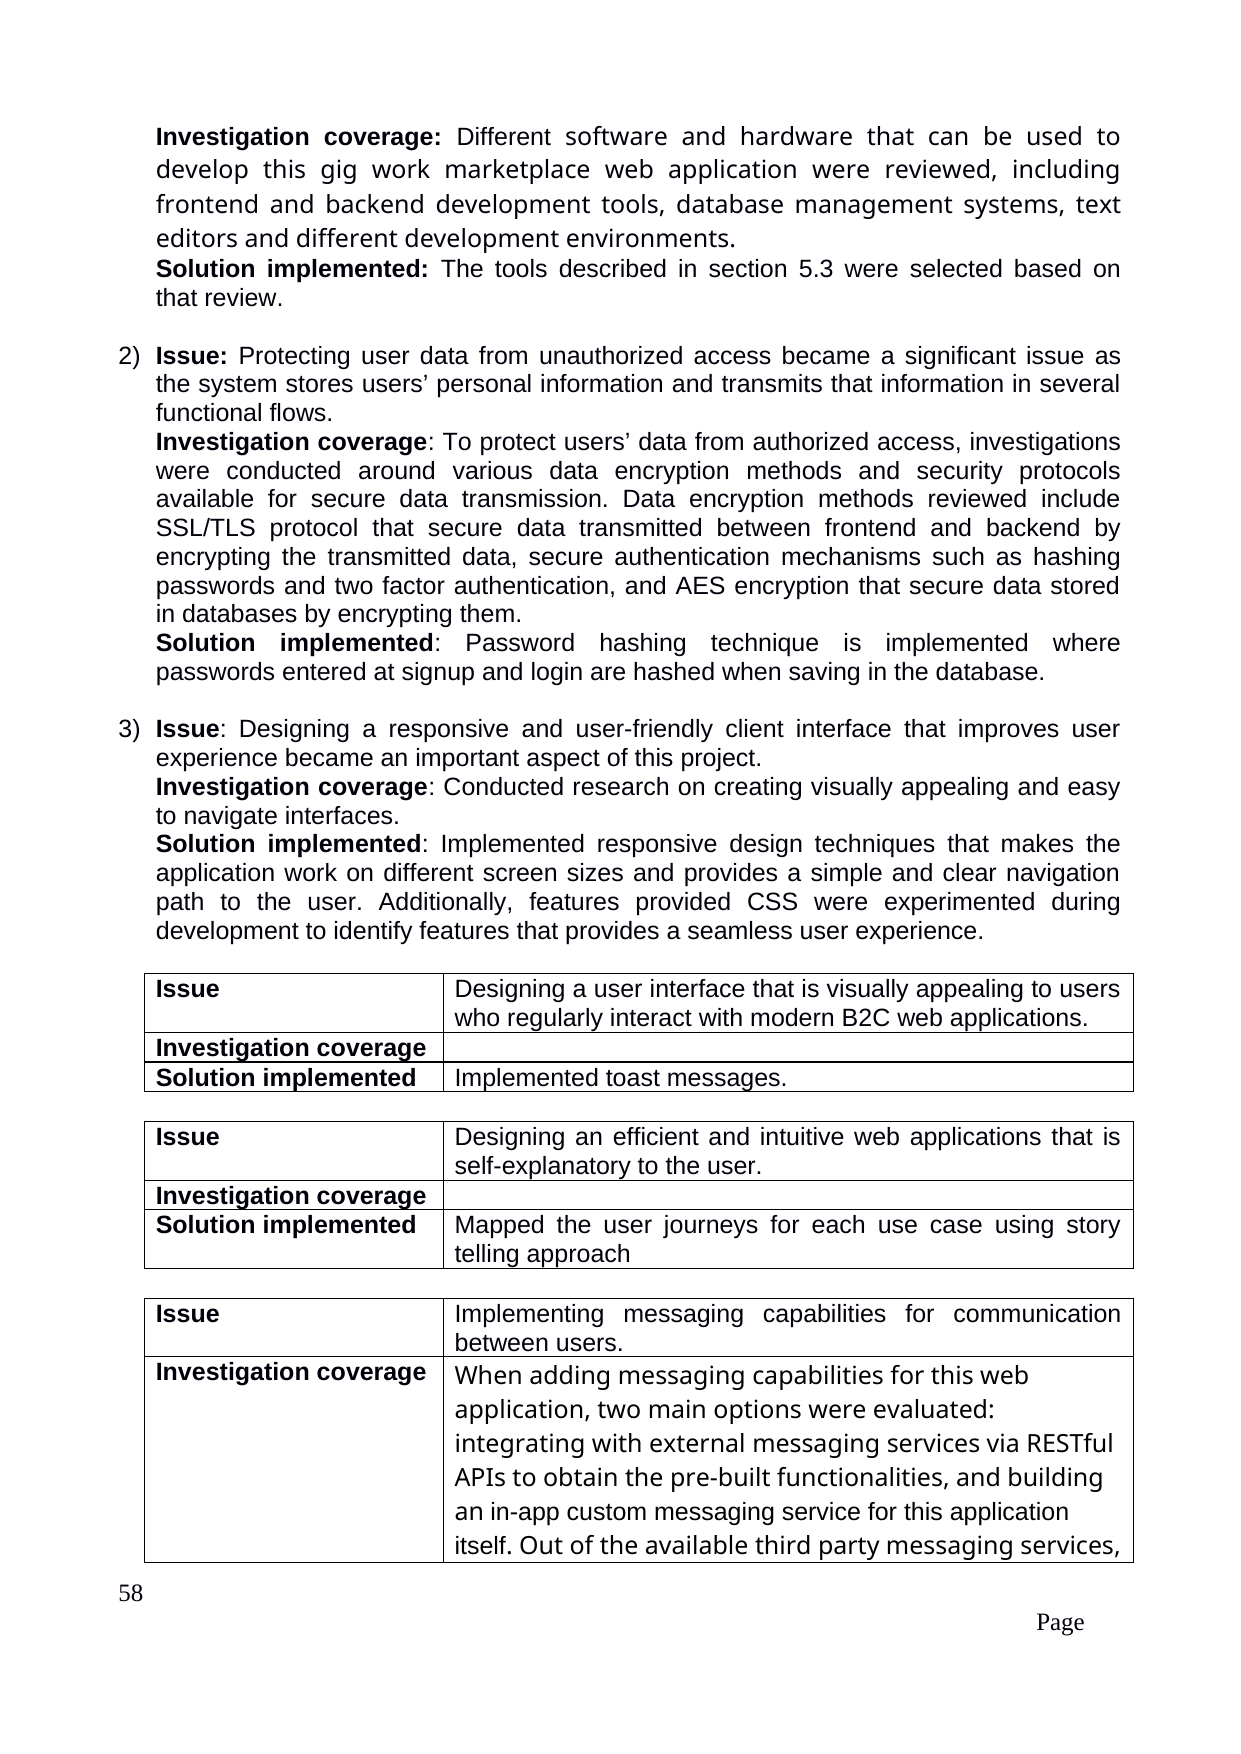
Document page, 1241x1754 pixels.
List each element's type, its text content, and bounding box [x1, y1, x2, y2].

table_cell Investigation coverage [145, 1033, 443, 1061]
table_header Implementing messaging capabilities for communication between users. [444, 1299, 1133, 1356]
table_cell Implemented toast messages. [444, 1063, 1133, 1091]
list Investigation coverage: Conducted research on creating visually appealing and easy to navigate interfaces. [156, 772, 1122, 829]
table_header Issue [145, 1299, 443, 1356]
text Solution implemented: The tools described in section 5.3 were selected based on that review. [156, 254, 1122, 312]
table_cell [444, 1357, 1133, 1562]
table_cell [444, 1181, 1133, 1209]
list Issue: Designing a responsive and user-friendly client interface that improves user experience became an important aspect of this project. [118, 714, 1122, 772]
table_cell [145, 1357, 443, 1562]
table_cell Solution implemented [145, 1210, 443, 1268]
table_cell Mapped the user journeys for each use case using story telling approach [444, 1210, 1133, 1268]
table_cell Solution implemented [145, 1063, 443, 1091]
table_cell [444, 1033, 1133, 1061]
text Investigation coverage: Different software and hardware that can be used to develop this gig work marketplace web application were reviewed, including frontend and backend development tools, database management systems, text editors and different development environments. [156, 118, 1122, 254]
table_header Designing a user interface that is visually appealing to users who regularly interact with modern B2C web applications. [444, 974, 1133, 1032]
table_header Issue [145, 1122, 443, 1179]
list Issue: Protecting user data from unauthorized access became a significant issue as the system stores users’ personal information and transmits that information in several functional flows. [118, 341, 1122, 427]
list Solution implemented: Implemented responsive design techniques that makes the application work on different screen sizes and provides a simple and clear navigation path to the user. Additionally, features provided CSS were experimented during development to identify features that provides a seamless user experience. [156, 829, 1122, 944]
table_cell Investigation coverage [145, 1181, 443, 1209]
table_header Designing an efficient and intuitive web applications that is self-explanatory to the user. [444, 1122, 1133, 1179]
table_header Issue [145, 974, 443, 1032]
text Solution implemented: Password hashing technique is implemented where passwords entered at signup and login are hashed when saving in the database. [156, 628, 1122, 686]
text Investigation coverage: To protect users’ data from authorized access, investigations were conducted around various data encryption methods and security protocols available for secure data transmission. Data encryption methods reviewed include SSL/TLS protocol that secure data transmitted between frontend and backend by encrypting the transmitted data, secure authentication mechanisms such as hashing passwords and two factor authentication, and AES encryption that secure data stored in databases by encrypting them. [156, 427, 1122, 628]
